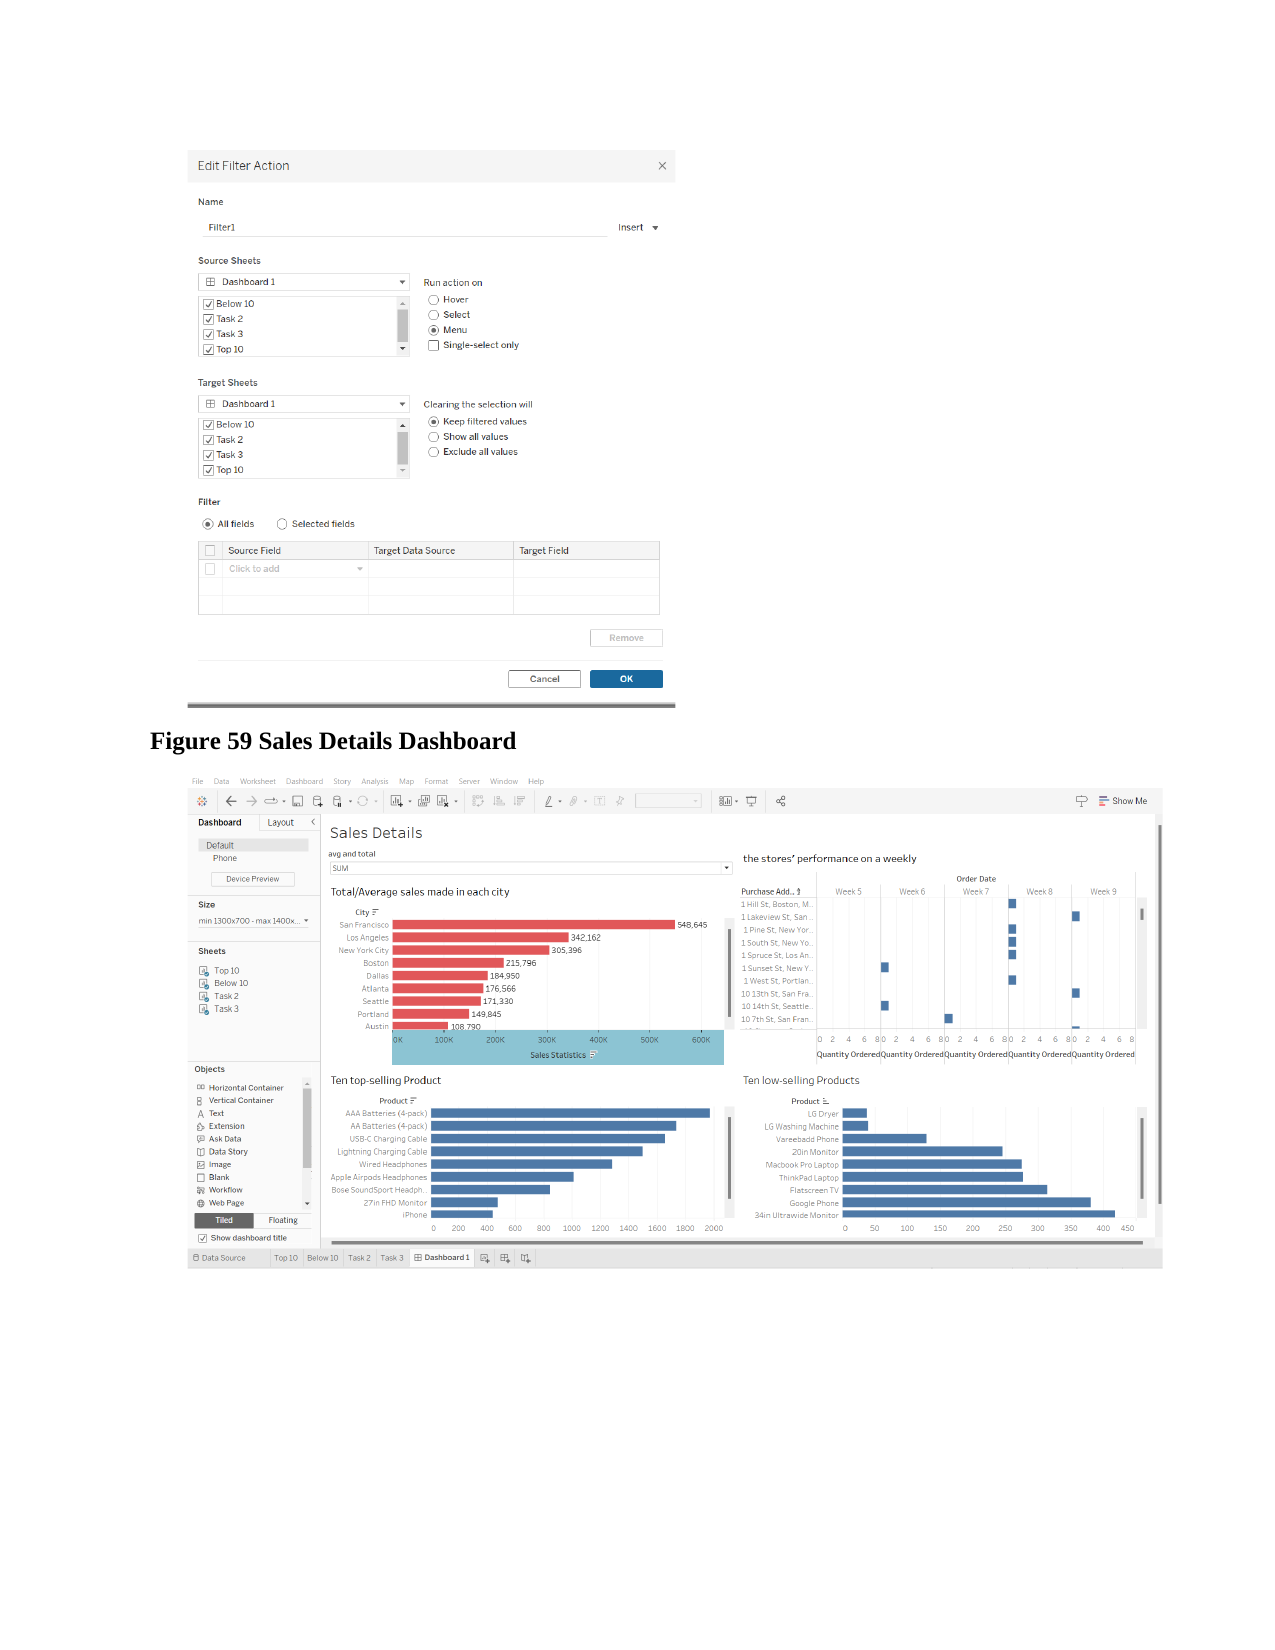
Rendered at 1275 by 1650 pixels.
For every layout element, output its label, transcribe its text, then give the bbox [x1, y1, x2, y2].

picture [187, 776, 1163, 1269]
picture [187, 150, 676, 708]
text Figure 59 Sales Details Dashboard [150, 726, 1125, 755]
